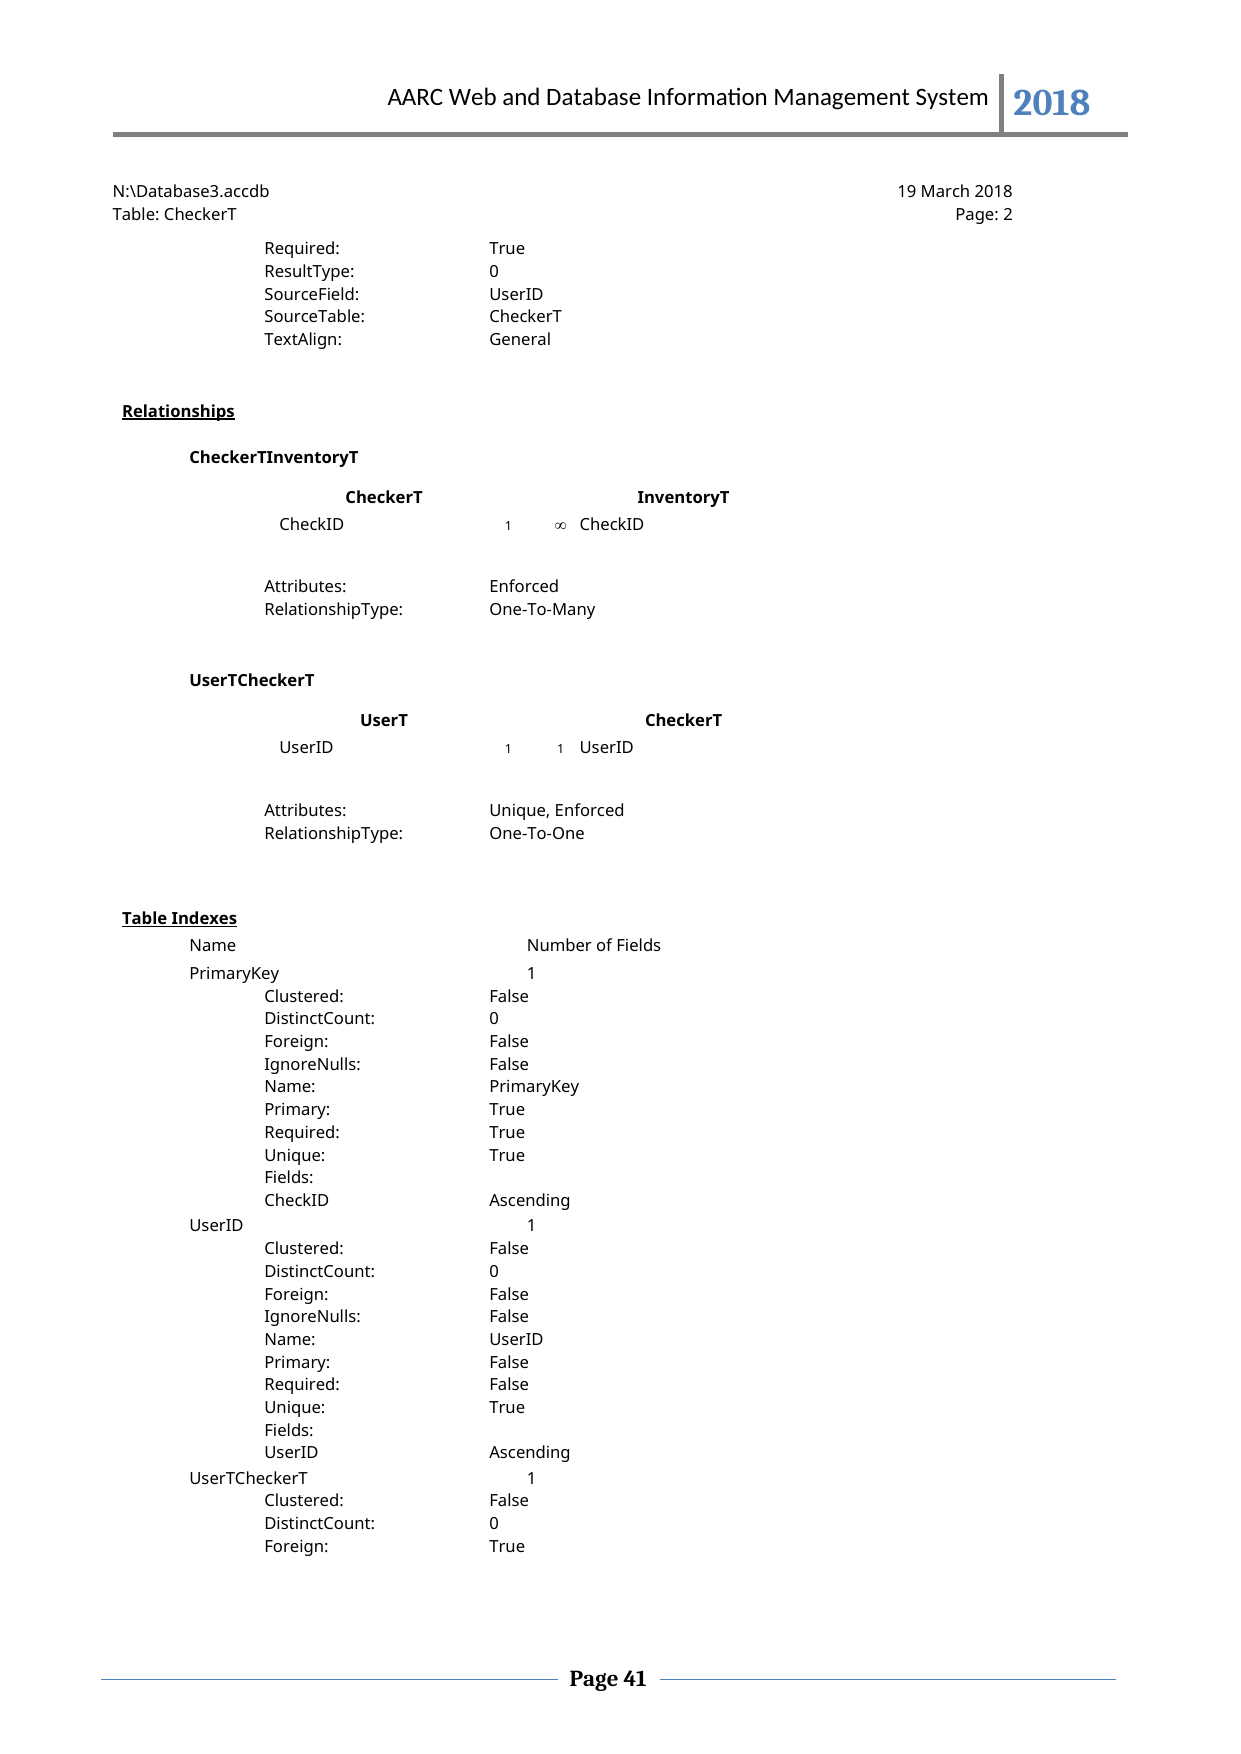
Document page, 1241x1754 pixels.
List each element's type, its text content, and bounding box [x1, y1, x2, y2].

text Unique: True [112, 1143, 1128, 1166]
text Foreign: False [112, 1282, 1128, 1305]
text Clustered: False [112, 1489, 1128, 1512]
text Unique: True [112, 1396, 1128, 1418]
text IgnoreNulls: False [112, 1052, 1128, 1075]
text CheckerT InventoryT [112, 486, 1128, 508]
text Required: False [112, 1373, 1128, 1396]
text Relationships [112, 399, 1128, 422]
text Name: PrimaryKey [112, 1075, 1128, 1098]
text SourceField: UserID [112, 282, 1128, 305]
text RelationshipType: One-To-Many [112, 597, 1128, 620]
text CheckID Ascending [112, 1189, 1128, 1211]
text Name Number of Fields [112, 934, 1128, 957]
text DistinctCount: 0 [112, 1259, 1128, 1282]
text CheckID 1  CheckID [112, 513, 1128, 536]
text PrimaryKey 1 [112, 962, 1128, 984]
text UserTCheckerT 1 [112, 1466, 1128, 1489]
text UserID 1 [112, 1214, 1128, 1237]
text TextAlign: General [112, 327, 1128, 350]
text ResultType: 0 [112, 259, 1128, 282]
text Attributes: Enforced [112, 574, 1128, 597]
text DistinctCount: 0 [112, 1007, 1128, 1030]
text Clustered: False [112, 984, 1128, 1007]
text IgnoreNulls: False [112, 1305, 1128, 1327]
text DistinctCount: 0 [112, 1512, 1128, 1534]
text UserT CheckerT [112, 708, 1128, 731]
text N:\Database3.accdb 19 March 2018 [112, 179, 1128, 202]
text Primary: False [112, 1350, 1128, 1373]
text Attributes: Unique, Enforced [112, 799, 1128, 822]
text CheckerTInventoryT [112, 446, 1128, 468]
text Required: True [112, 237, 1128, 259]
text Fields: [112, 1166, 1128, 1189]
text UserID 1 1 UserID [112, 736, 1128, 759]
text Name: UserID [112, 1327, 1128, 1350]
text Required: True [112, 1121, 1128, 1143]
text Primary: True [112, 1098, 1128, 1121]
text Foreign: True [112, 1534, 1128, 1557]
text Foreign: False [112, 1030, 1128, 1052]
text UserID Ascending [112, 1441, 1128, 1464]
text SourceTable: CheckerT [112, 305, 1128, 327]
text Table: CheckerT Page: 2 [112, 202, 1128, 225]
text Clustered: False [112, 1237, 1128, 1259]
text UserTCheckerT [112, 668, 1128, 691]
text Fields: [112, 1418, 1128, 1441]
text RelationshipType: One-To-One [112, 822, 1128, 844]
text Table Indexes [112, 907, 1128, 929]
